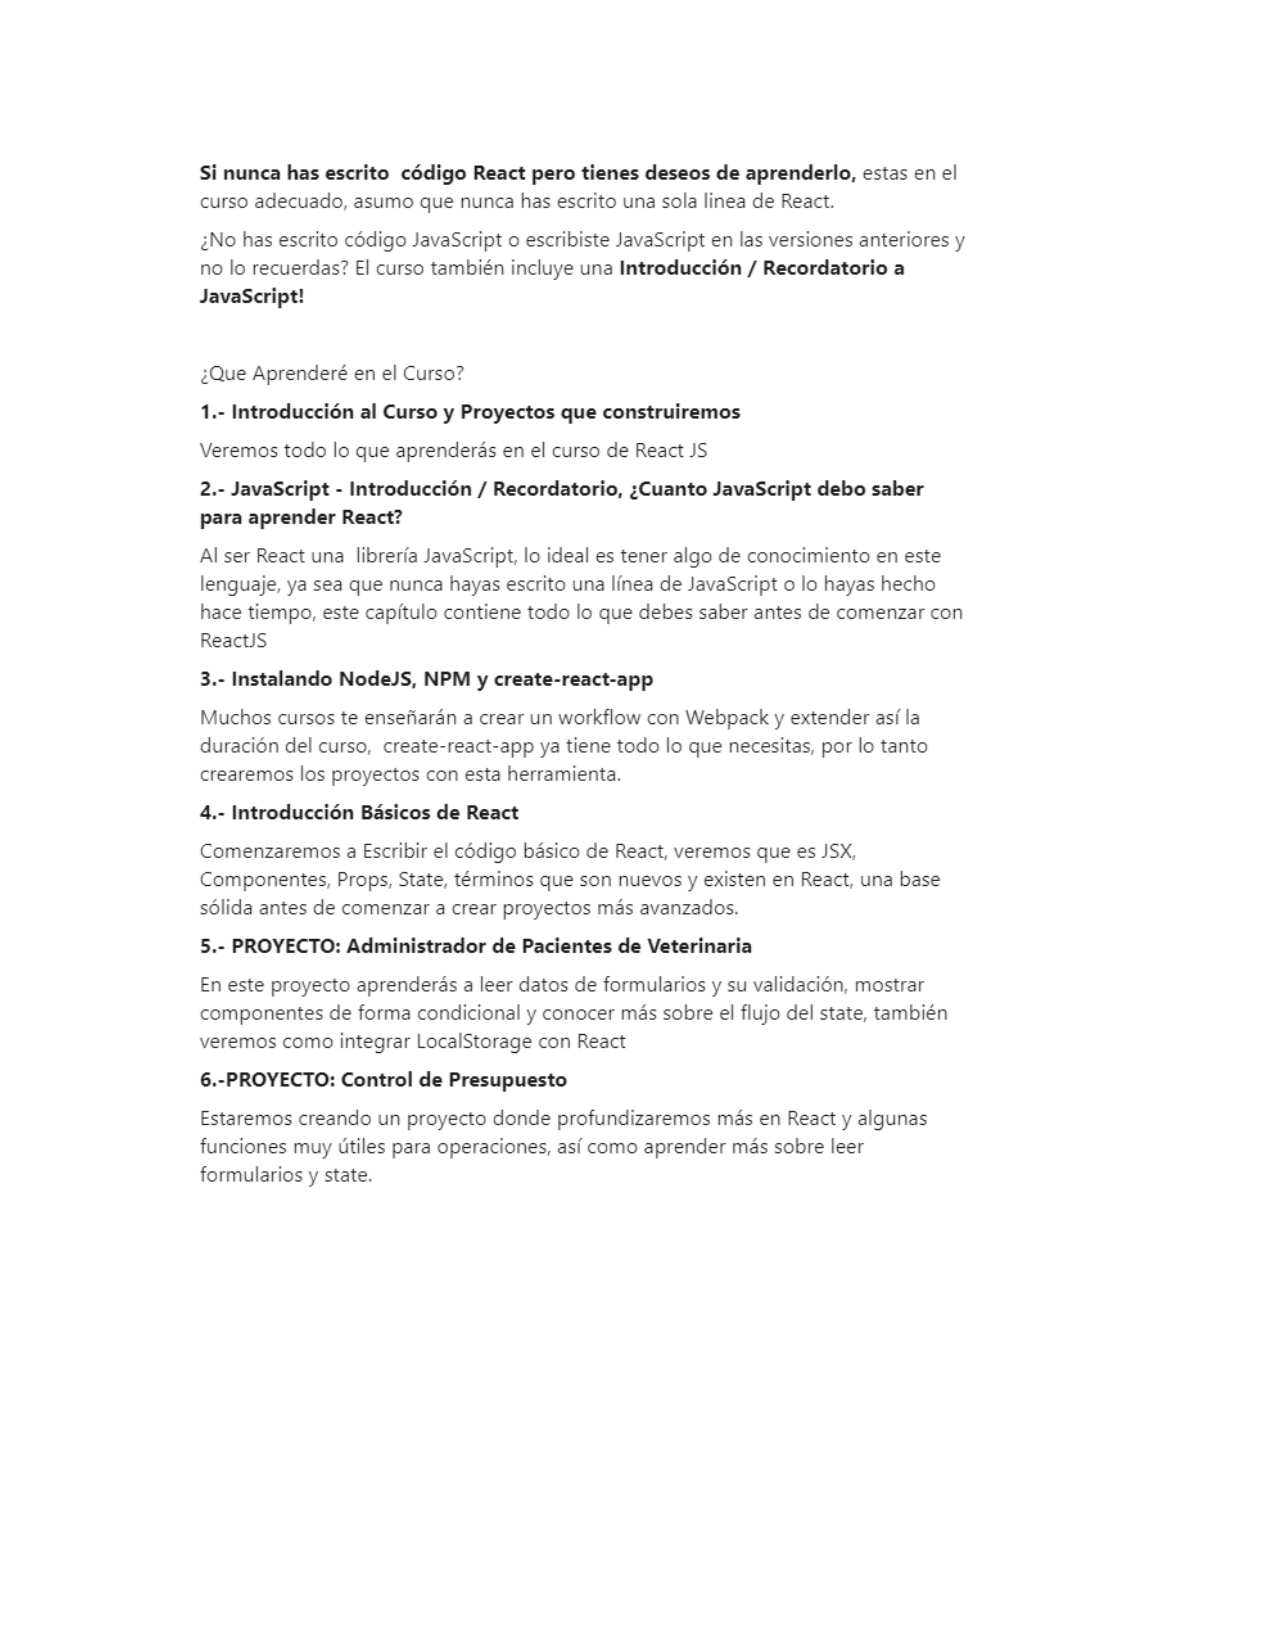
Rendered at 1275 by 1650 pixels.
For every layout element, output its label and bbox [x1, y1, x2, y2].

picture [150, 150, 1125, 1192]
